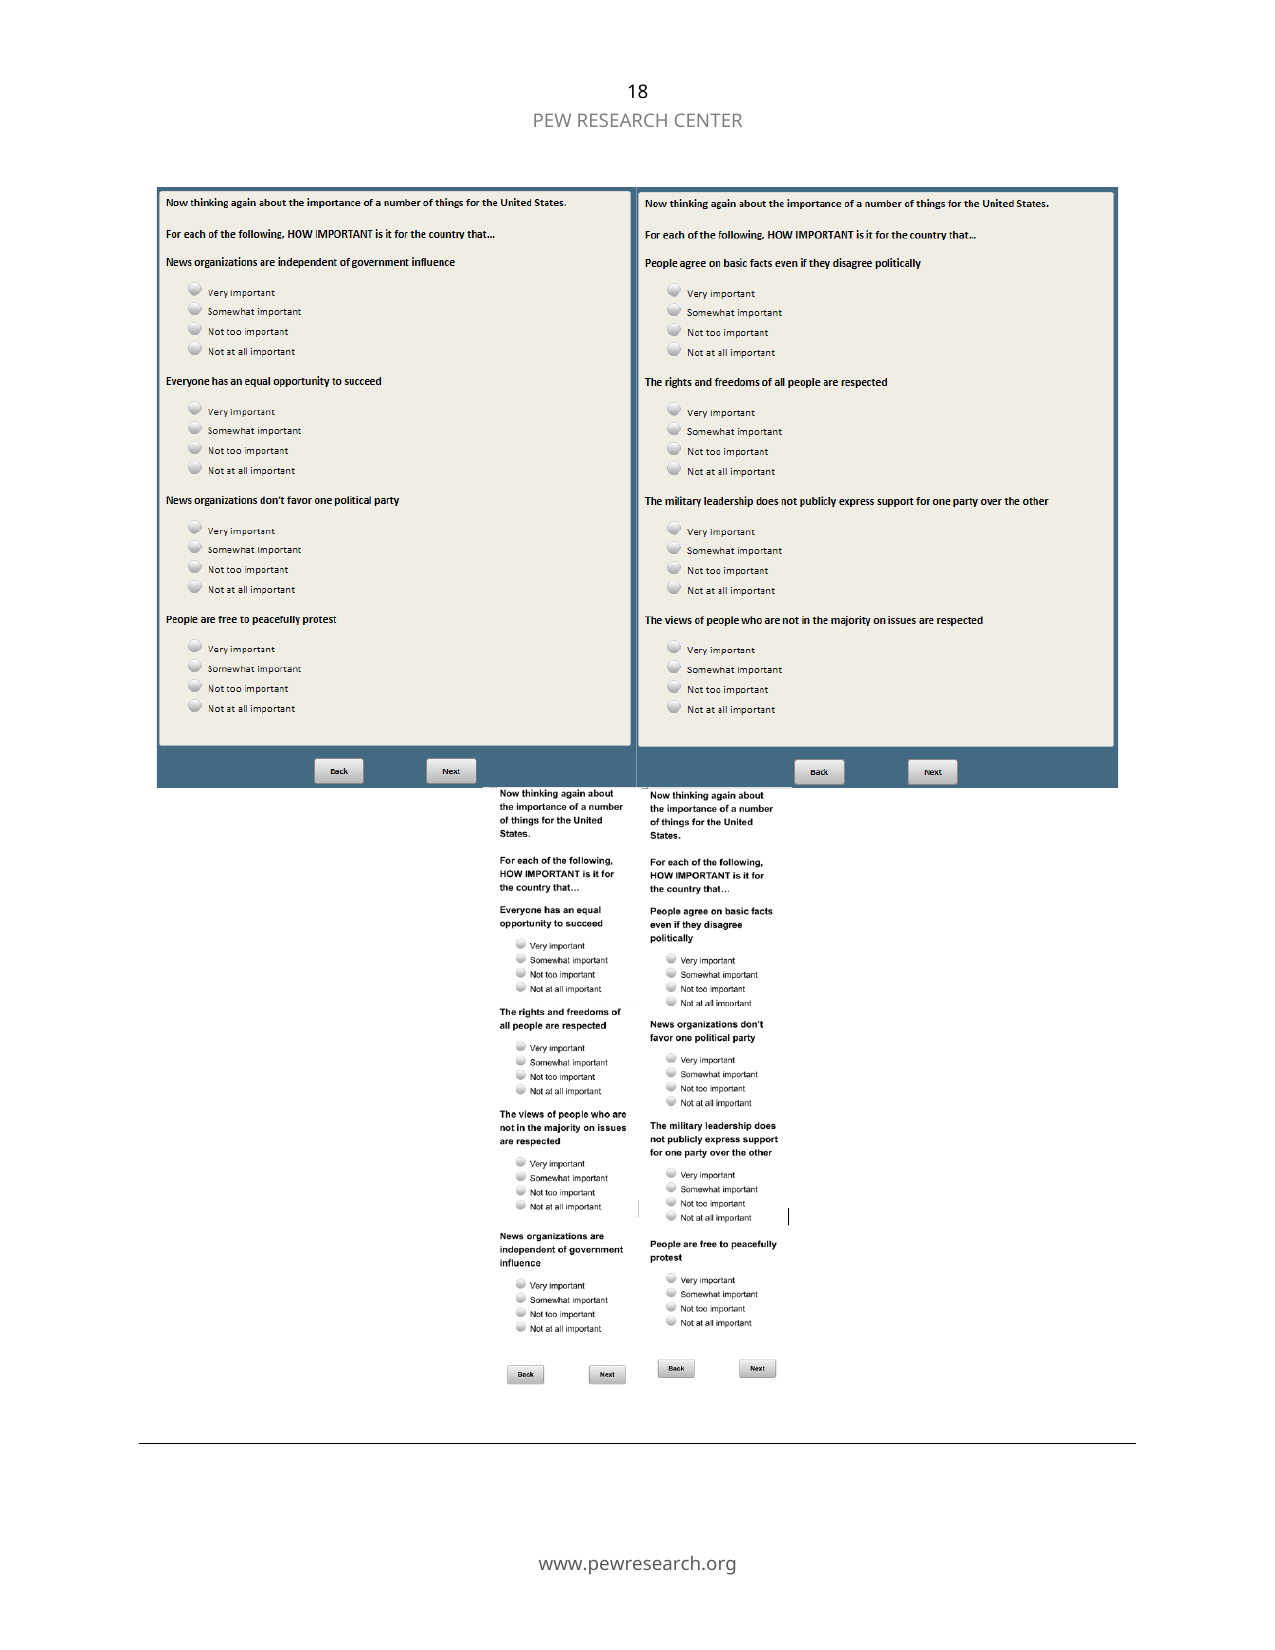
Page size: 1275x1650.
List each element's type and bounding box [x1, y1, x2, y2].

picture [156, 187, 1119, 1388]
